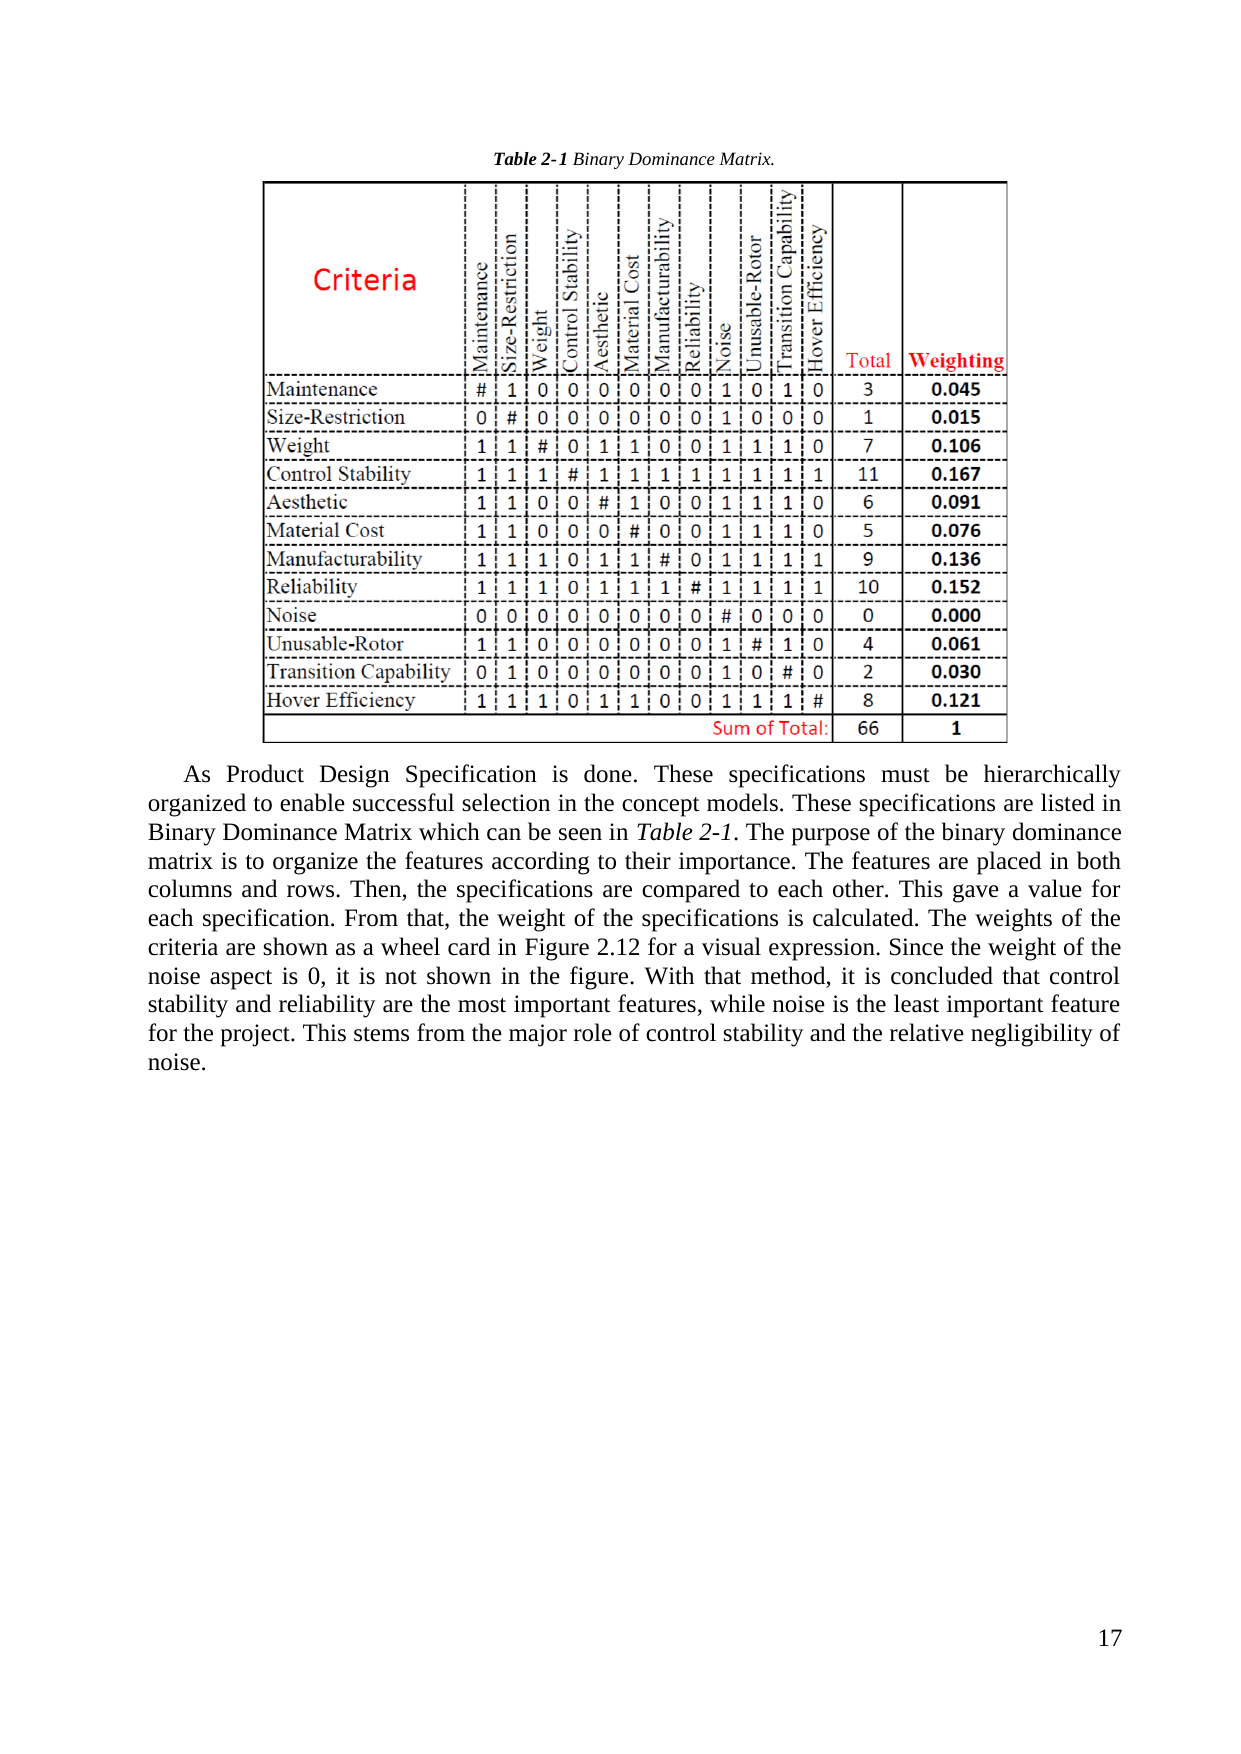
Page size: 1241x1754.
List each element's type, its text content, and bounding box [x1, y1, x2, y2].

text Table 2-1 Binary Dominance Matrix. [148, 148, 1122, 169]
picture [262, 181, 1008, 743]
